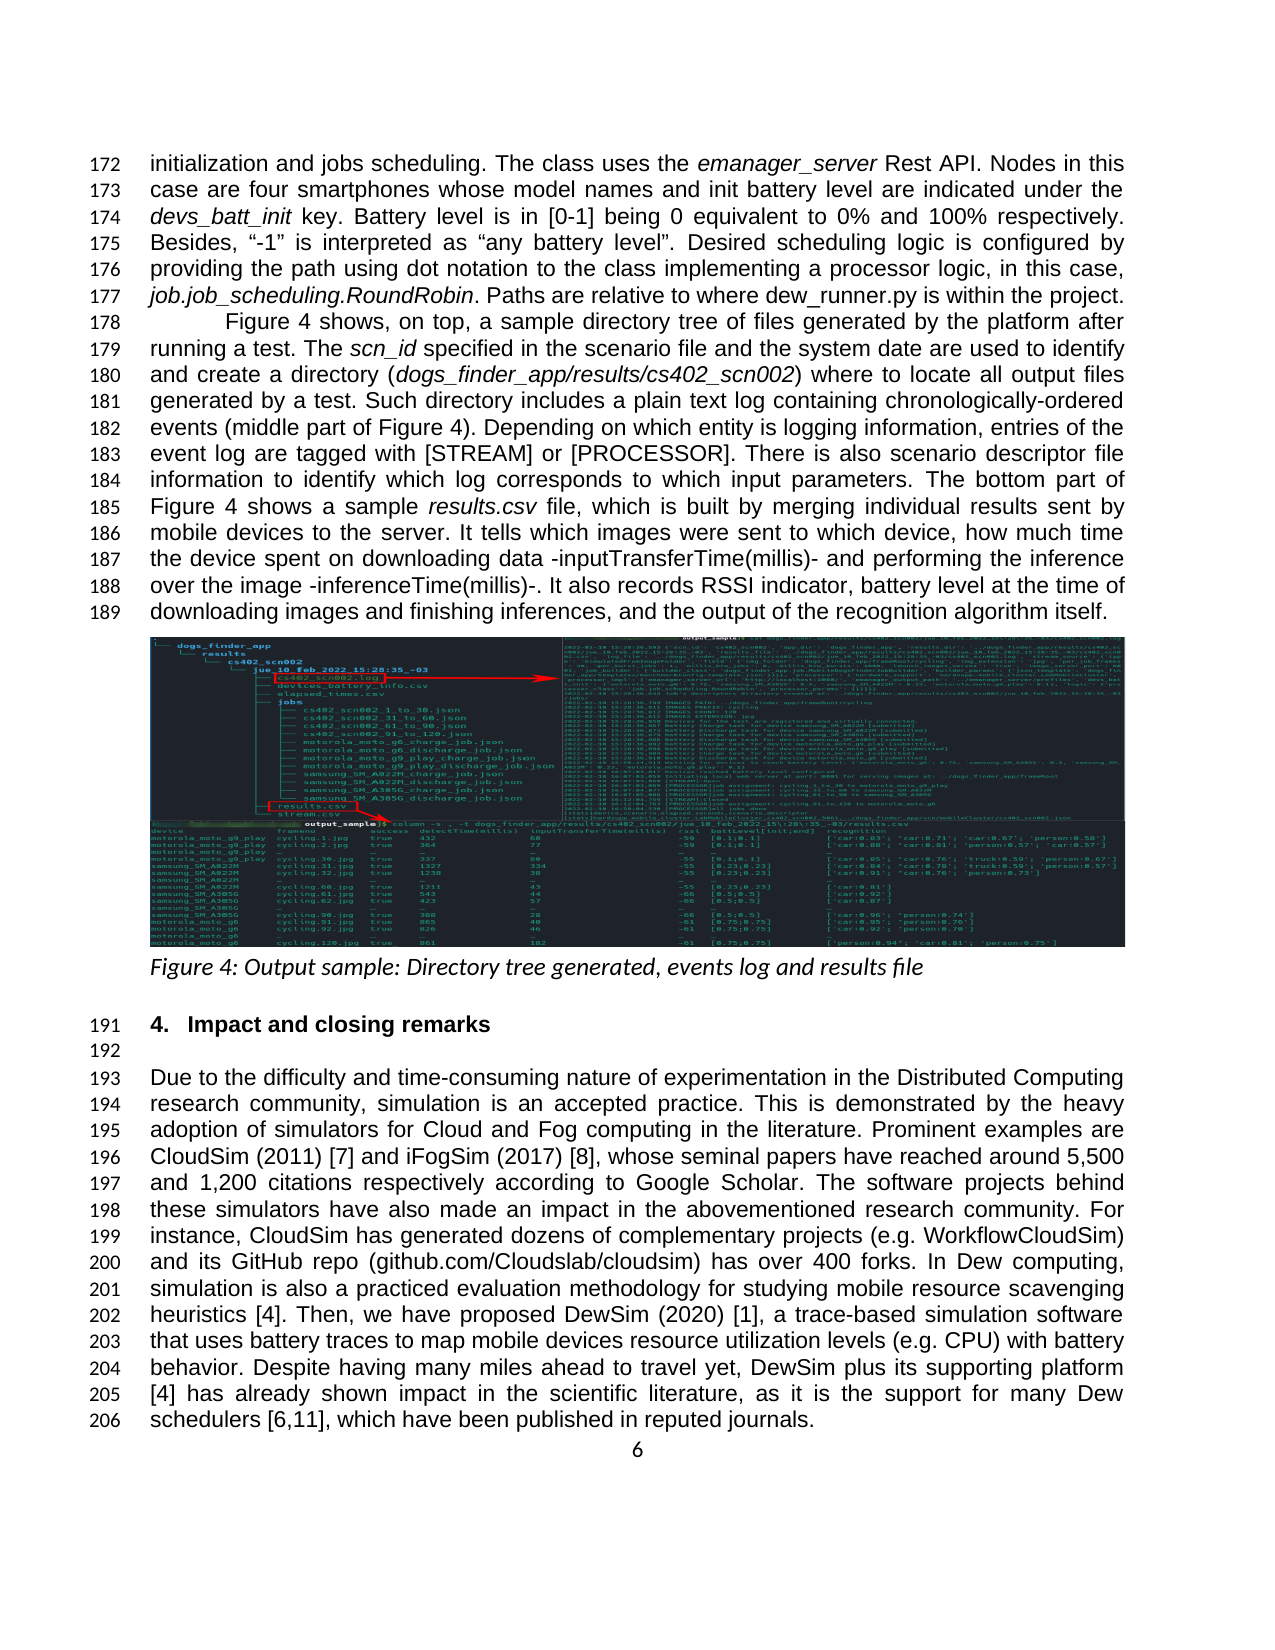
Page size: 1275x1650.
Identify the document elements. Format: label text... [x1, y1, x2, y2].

text Figure 4 shows, on top, a sample directory tree of files generated by the platform after running a test. The scn_id specified in the scenario file and the system date are used to identify and create a directory (dogs_finder_app/results/cs402_scn002) where to locate all output files generated by a test. Such directory includes a plain text log containing chronologically-ordered events (middle part of Figure 4). Depending on which entity is logging information, entries of the event log are tagged with [STREAM] or [PROCESSOR]. There is also scenario descriptor file information to identify which log corresponds to which input parameters. The bottom part of Figure 4 shows a sample results.csv file, which is built by merging individual results sent by mobile devices to the server. It tells which images were sent to which device, how much time the device spent on downloading data -inputTransferTime(millis)- and performing the inference over the image -inferenceTime(millis)-. It also records RSSI indicator, battery level at the time of downloading images and finishing inferences, and the output of the recognition algorithm itself. [150, 308, 1125, 624]
text Due to the difficulty and time-consuming nature of experimentation in the Distributed Computing research community, simulation is an accepted practice. This is demonstrated by the heavy adoption of simulators for Cloud and Fog computing in the literature. Prominent examples are CloudSim (2011) [7] and iFogSim (2017) [8], whose seminal papers have reached around 5,500 and 1,200 citations respectively according to Google Scholar. The software projects behind these simulators have also made an impact in the abovementioned research community. For instance, CloudSim has generated dozens of complementary projects (e.g. WorkflowCloudSim) and its GitHub repo (github.com/Cloudslab/cloudsim) has over 400 forks. In Dew computing, simulation is also a practiced evaluation methodology for studying mobile resource scavenging heuristics [4]. Then, we have proposed DewSim (2020) [1], a trace-based simulation software that uses battery traces to map mobile devices resource utilization levels (e.g. CPU) with battery behavior. Despite having many miles ahead to travel yet, DewSim plus its supporting platform [4] has already shown impact in the scientific literature, as it is the support for many Dew schedulers [6,11], which have been published in reputed journals. [150, 1064, 1125, 1433]
list Impact and closing remarks [150, 1011, 1125, 1037]
picture [150, 637, 1126, 947]
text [150, 150, 1125, 308]
